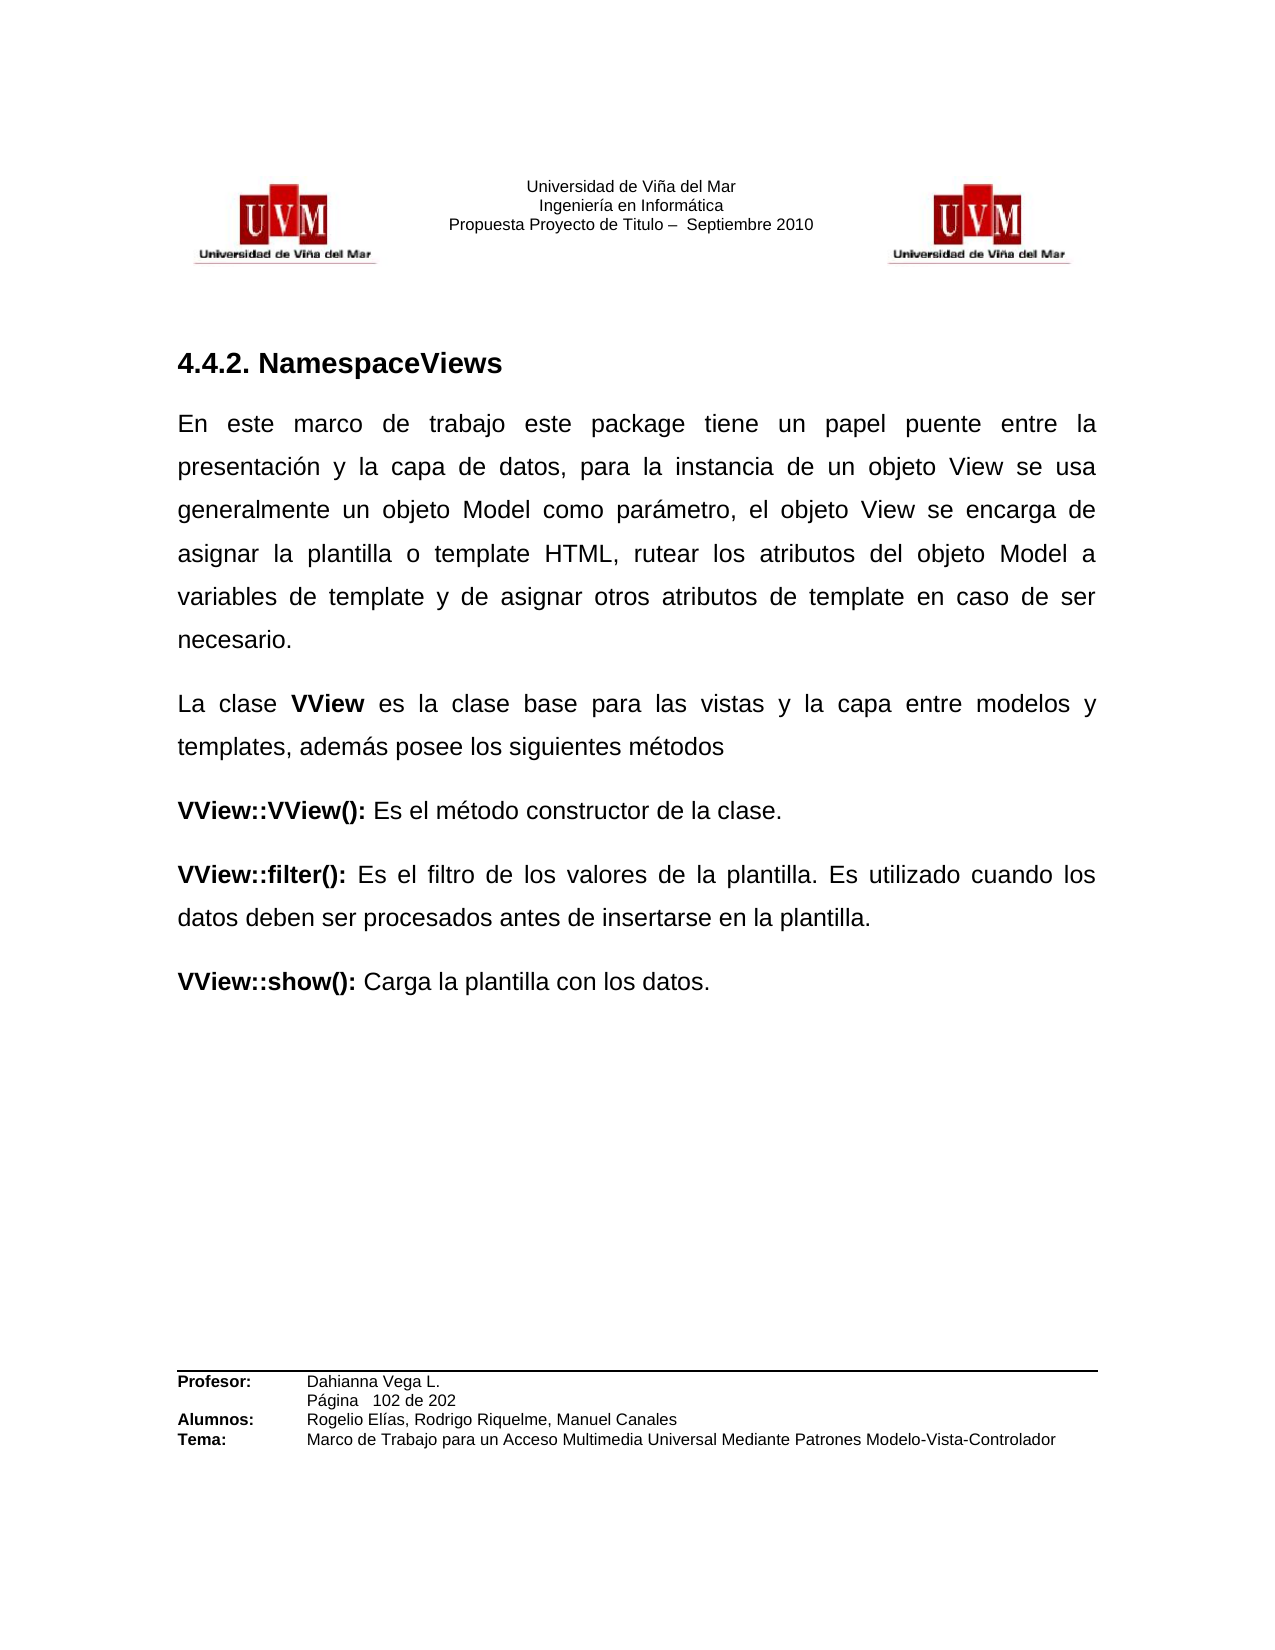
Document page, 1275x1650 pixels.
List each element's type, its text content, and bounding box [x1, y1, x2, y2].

text VView::filter(): Es el filtro de los valores de la plantilla. Es utilizado cuando los datos deben ser procesados antes de insertarse en la plantilla. [177, 860, 1098, 932]
text La clase VView es la clase base para las vistas y la capa entre modelos y templates, además posee los siguientes métodos [177, 689, 1098, 761]
text VView::show(): Carga la plantilla con los datos. [177, 967, 1098, 996]
text VView::VView(): Es el método constructor de la clase. [177, 796, 1098, 824]
picture [871, 176, 1084, 267]
subtitle 4.4.2. NamespaceViews [177, 346, 1098, 380]
text En este marco de trabajo este package tiene un papel puente entre la presentación y la capa de datos, para la instancia de un objeto View se usa generalmente un objeto Model como parámetro, el objeto View se encarga de asignar la plantilla o template HTML, rutear los atributos del objeto Model a variables de template y de asignar otros atributos de template en caso de ser necesario. [177, 409, 1098, 653]
picture [177, 176, 390, 267]
